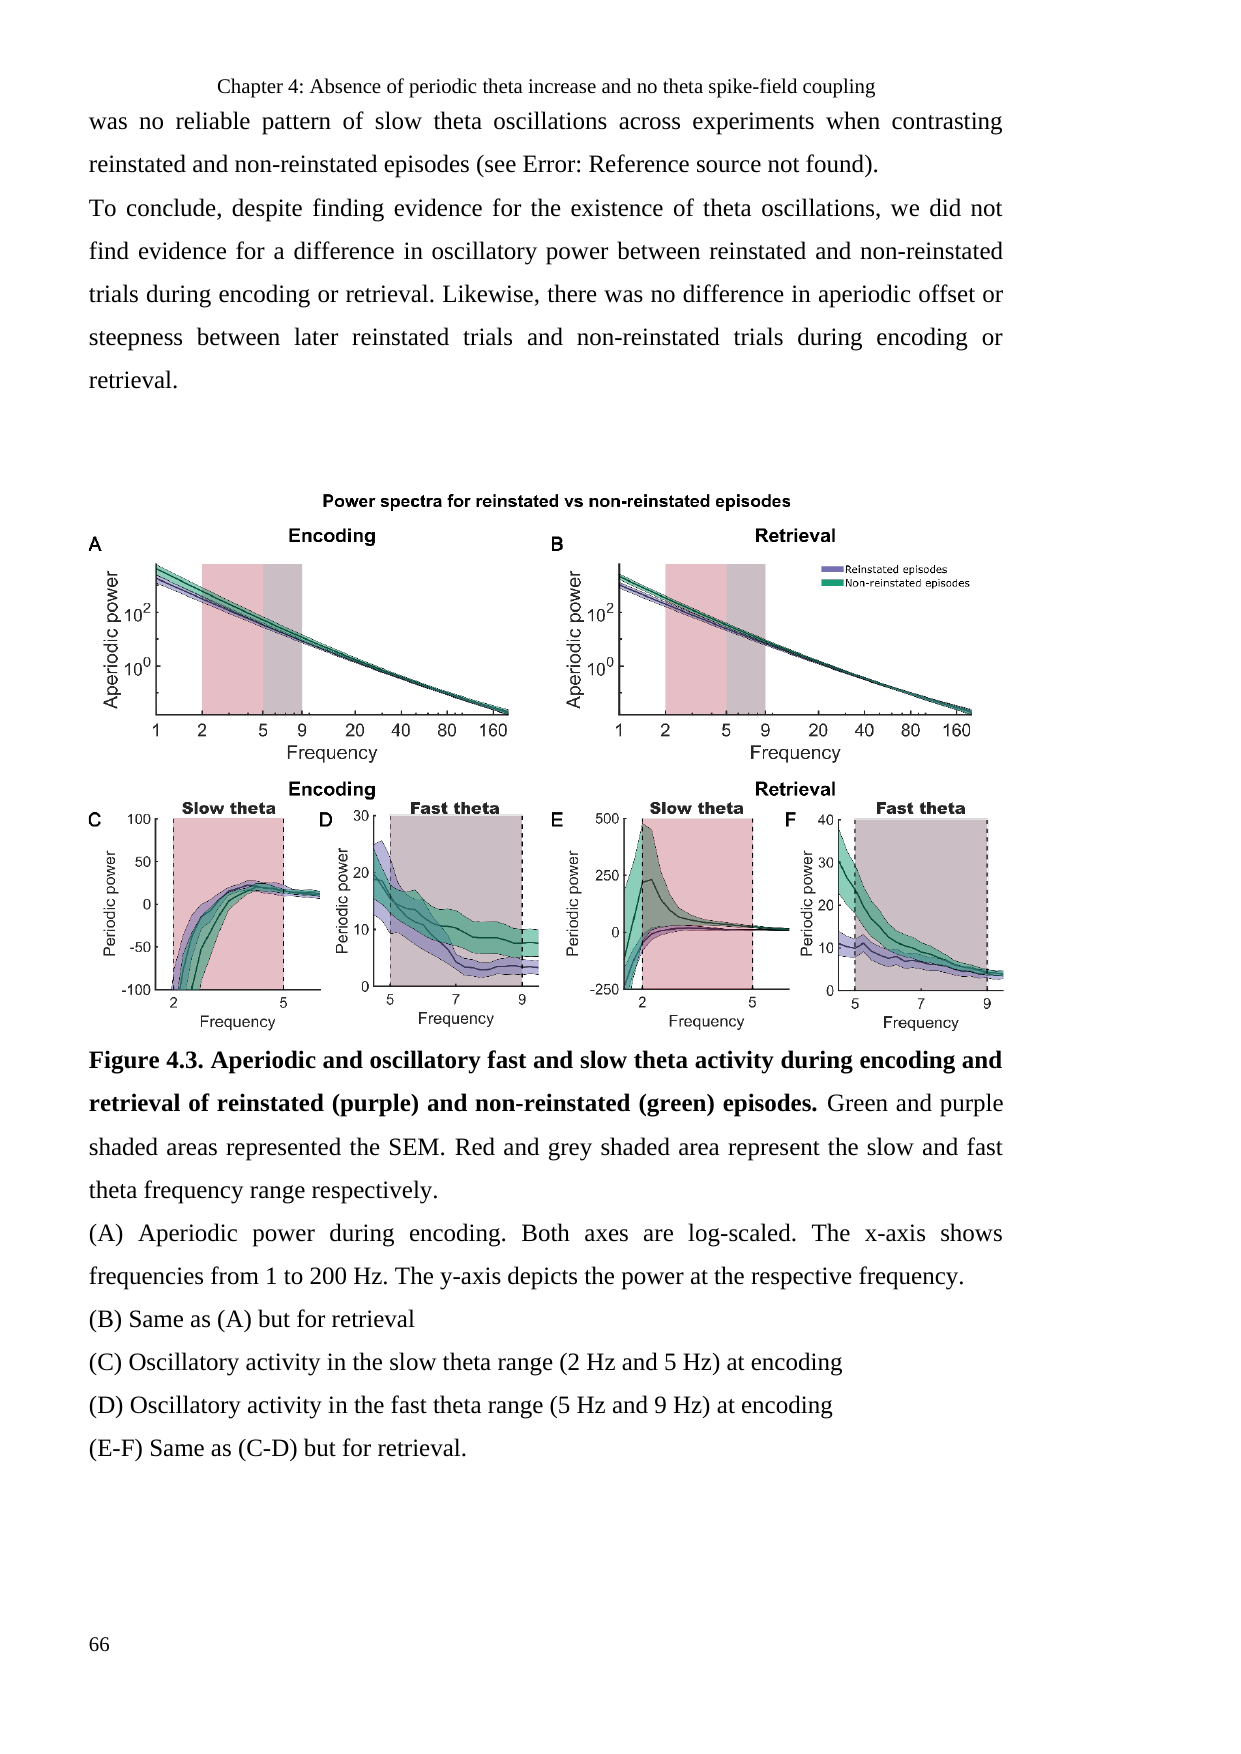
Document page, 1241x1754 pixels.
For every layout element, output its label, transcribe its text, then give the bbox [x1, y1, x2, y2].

text (A) Aperiodic power during encoding. Both axes are log-scaled. The x-axis shows frequencies from 1 to 200 Hz. The y-axis depicts the power at the respective frequency. [89, 1218, 1004, 1290]
text Figure 4.3. Aperiodic and oscillatory fast and slow theta activity during encoding and retrieval of reinstated (purple) and non-reinstated (green) episodes. Green and purple shaded areas represented the SEM. Red and grey shaded area represent the slow and fast theta frequency range respectively. [89, 1045, 1004, 1203]
text (E-F) Same as (C-D) but for retrieval. [89, 1433, 1004, 1462]
text (C) Oscillatory activity in the slow theta range (2 Hz and 5 Hz) at encoding [89, 1347, 1004, 1376]
picture [88, 494, 1004, 1031]
text (B) Same as (A) but for retrieval [89, 1304, 1004, 1333]
text (D) Oscillatory activity in the fast theta range (5 Hz and 9 Hz) at encoding [89, 1390, 1004, 1419]
text To conclude, despite finding evidence for the existence of theta oscillations, we did not find evidence for a difference in oscillatory power between reinstated and non-reinstated trials during encoding or retrieval. Likewise, there was no difference in aperiodic offset or steepness between later reinstated trials and non-reinstated trials during encoding or retrieval. [89, 193, 1004, 394]
